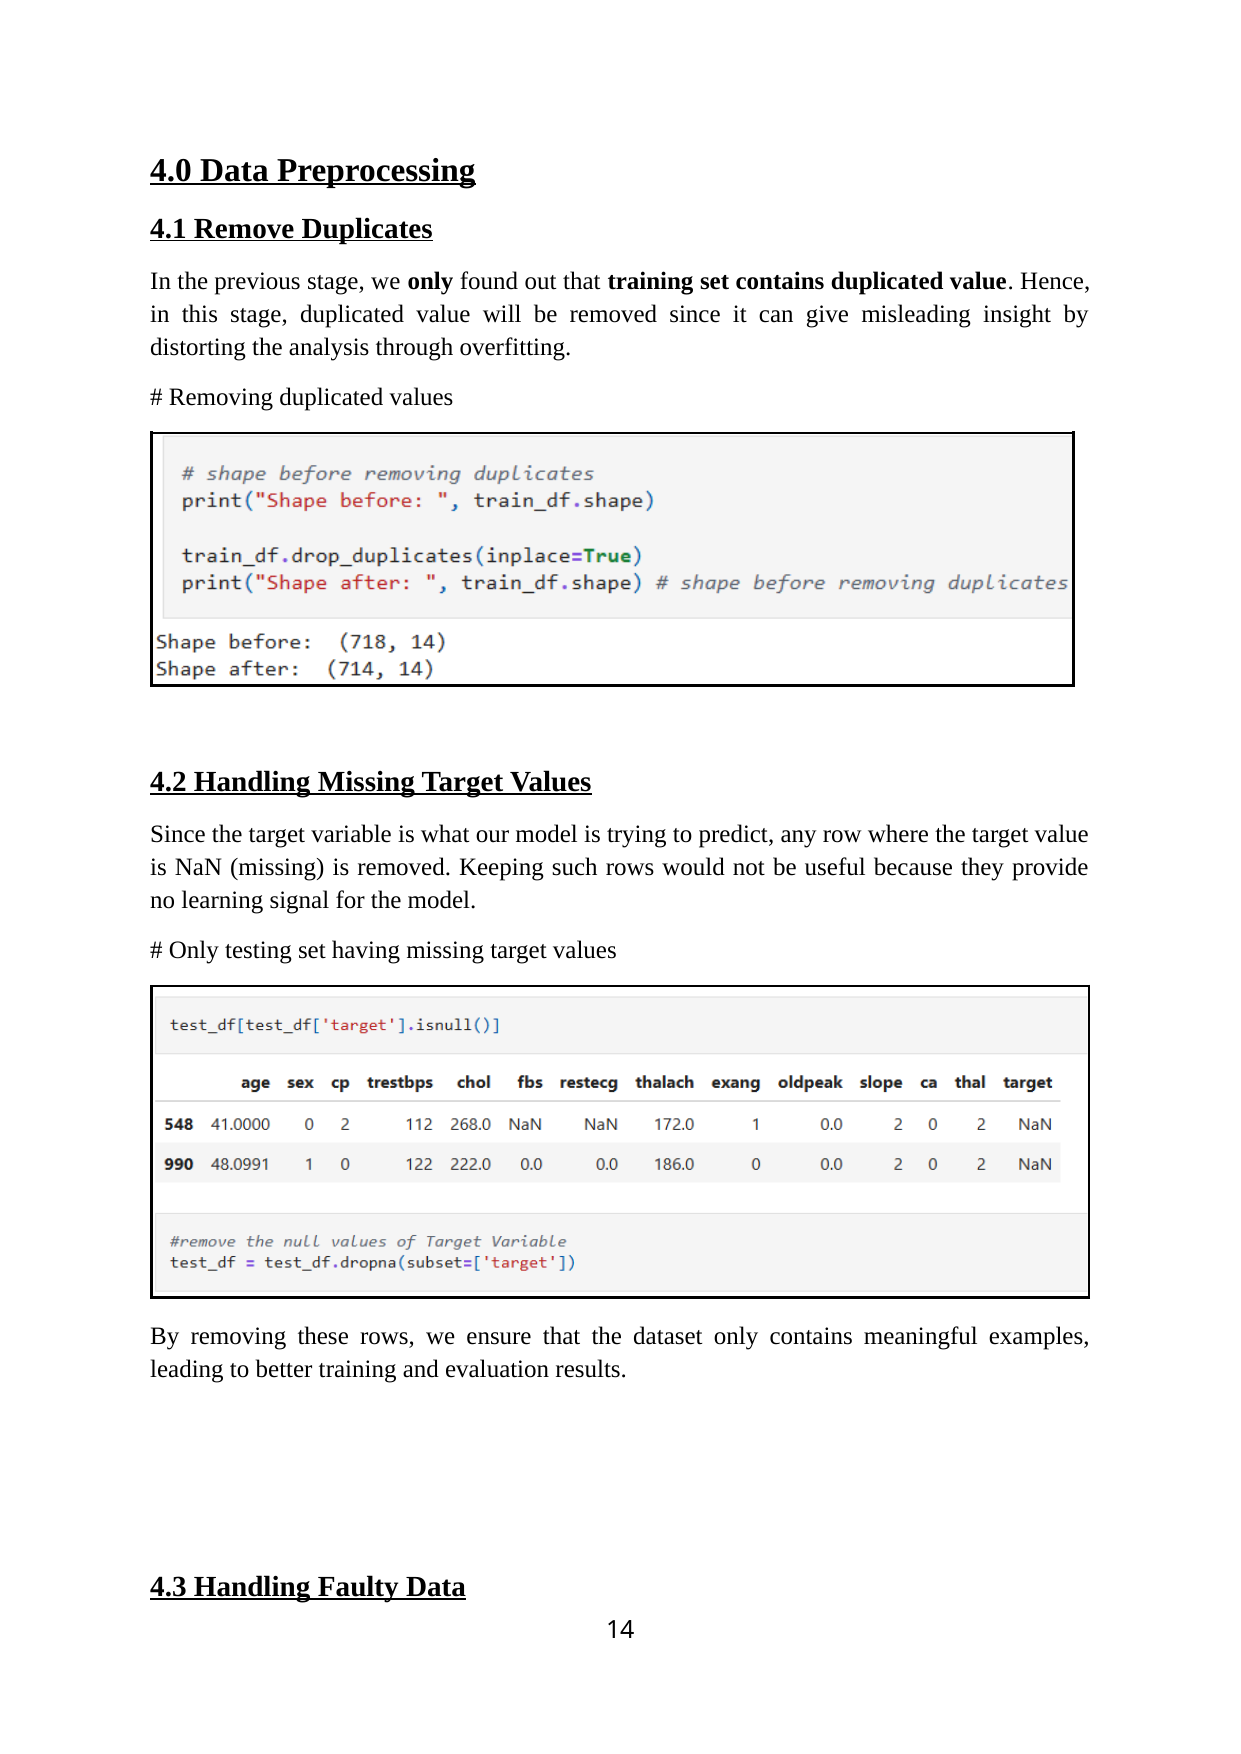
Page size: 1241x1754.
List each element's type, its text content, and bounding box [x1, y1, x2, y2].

text Since the target variable is what our model is trying to predict, any row where the target value is NaN (missing) is removed. Keeping such rows would not be useful because they provide no learning signal for the model. [150, 819, 1090, 914]
text 4.1 Remove Duplicates [150, 211, 1090, 244]
text # Only testing set having missing target values [150, 935, 1090, 963]
text 4.3 Handling Faulty Data [150, 1569, 1090, 1603]
text In the previous stage, we only found out that training set contains duplicated value. Hence, in this stage, duplicated value will be removed since it can give misleading insight by distorting the analysis through overfitting. [150, 266, 1090, 361]
picture [153, 434, 1072, 684]
picture [153, 987, 1088, 1296]
text By removing these rows, we ensure that the dataset only contains meaningful examples, leading to better training and evaluation results. [150, 1321, 1090, 1382]
text 4.2 Handling Missing Target Values [150, 764, 1090, 797]
text 4.0 Data Preprocessing [150, 150, 1090, 188]
text # Removing duplicated values [150, 382, 1090, 410]
